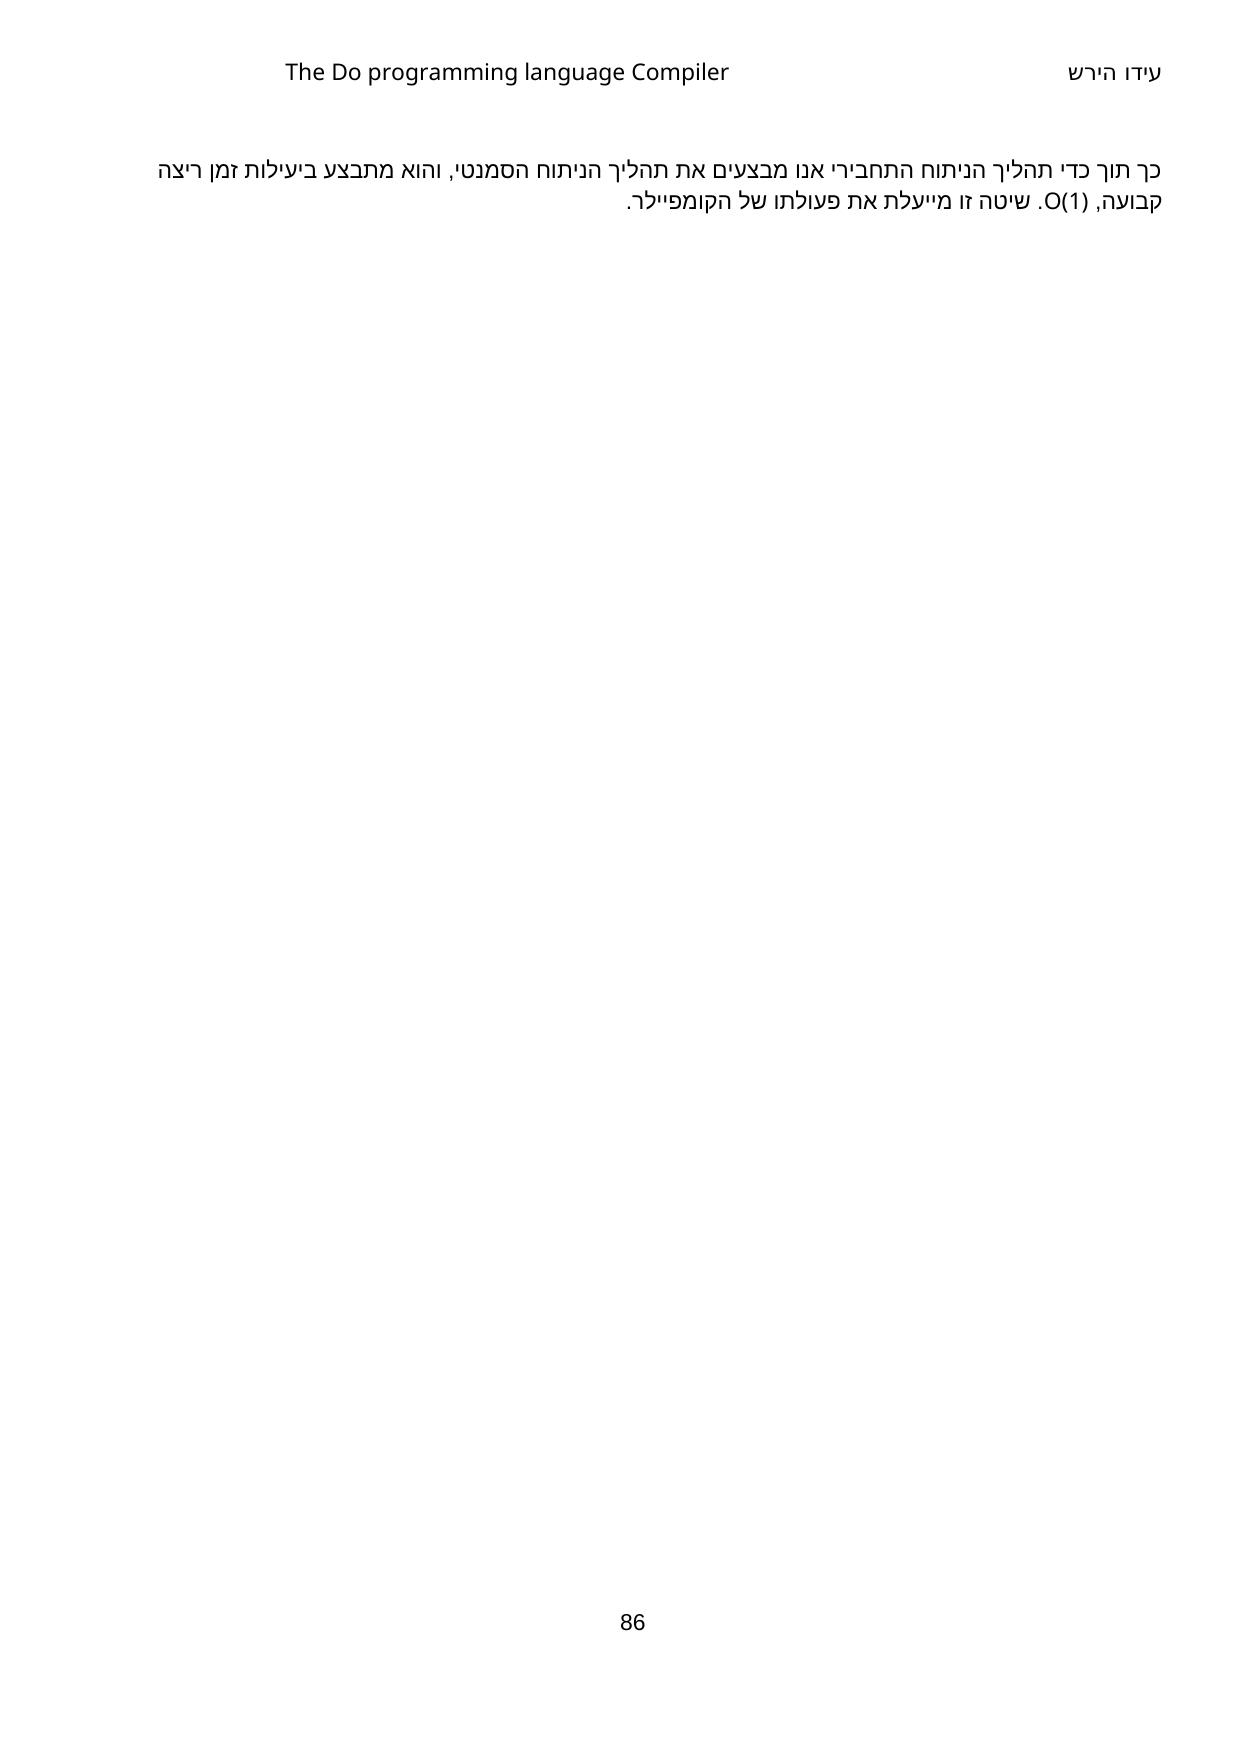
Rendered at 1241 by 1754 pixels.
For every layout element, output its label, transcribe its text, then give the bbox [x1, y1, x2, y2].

text כך תוך כדי תהליך הניתוח התחבירי אנו מבצעים את תהליך הניתוח הסמנטי, והוא מתבצע ביעילות זמן ריצה קבועה, O(1). שיטה זו מייעלת את פעולתו של הקומפיילר. [103, 157, 1162, 216]
